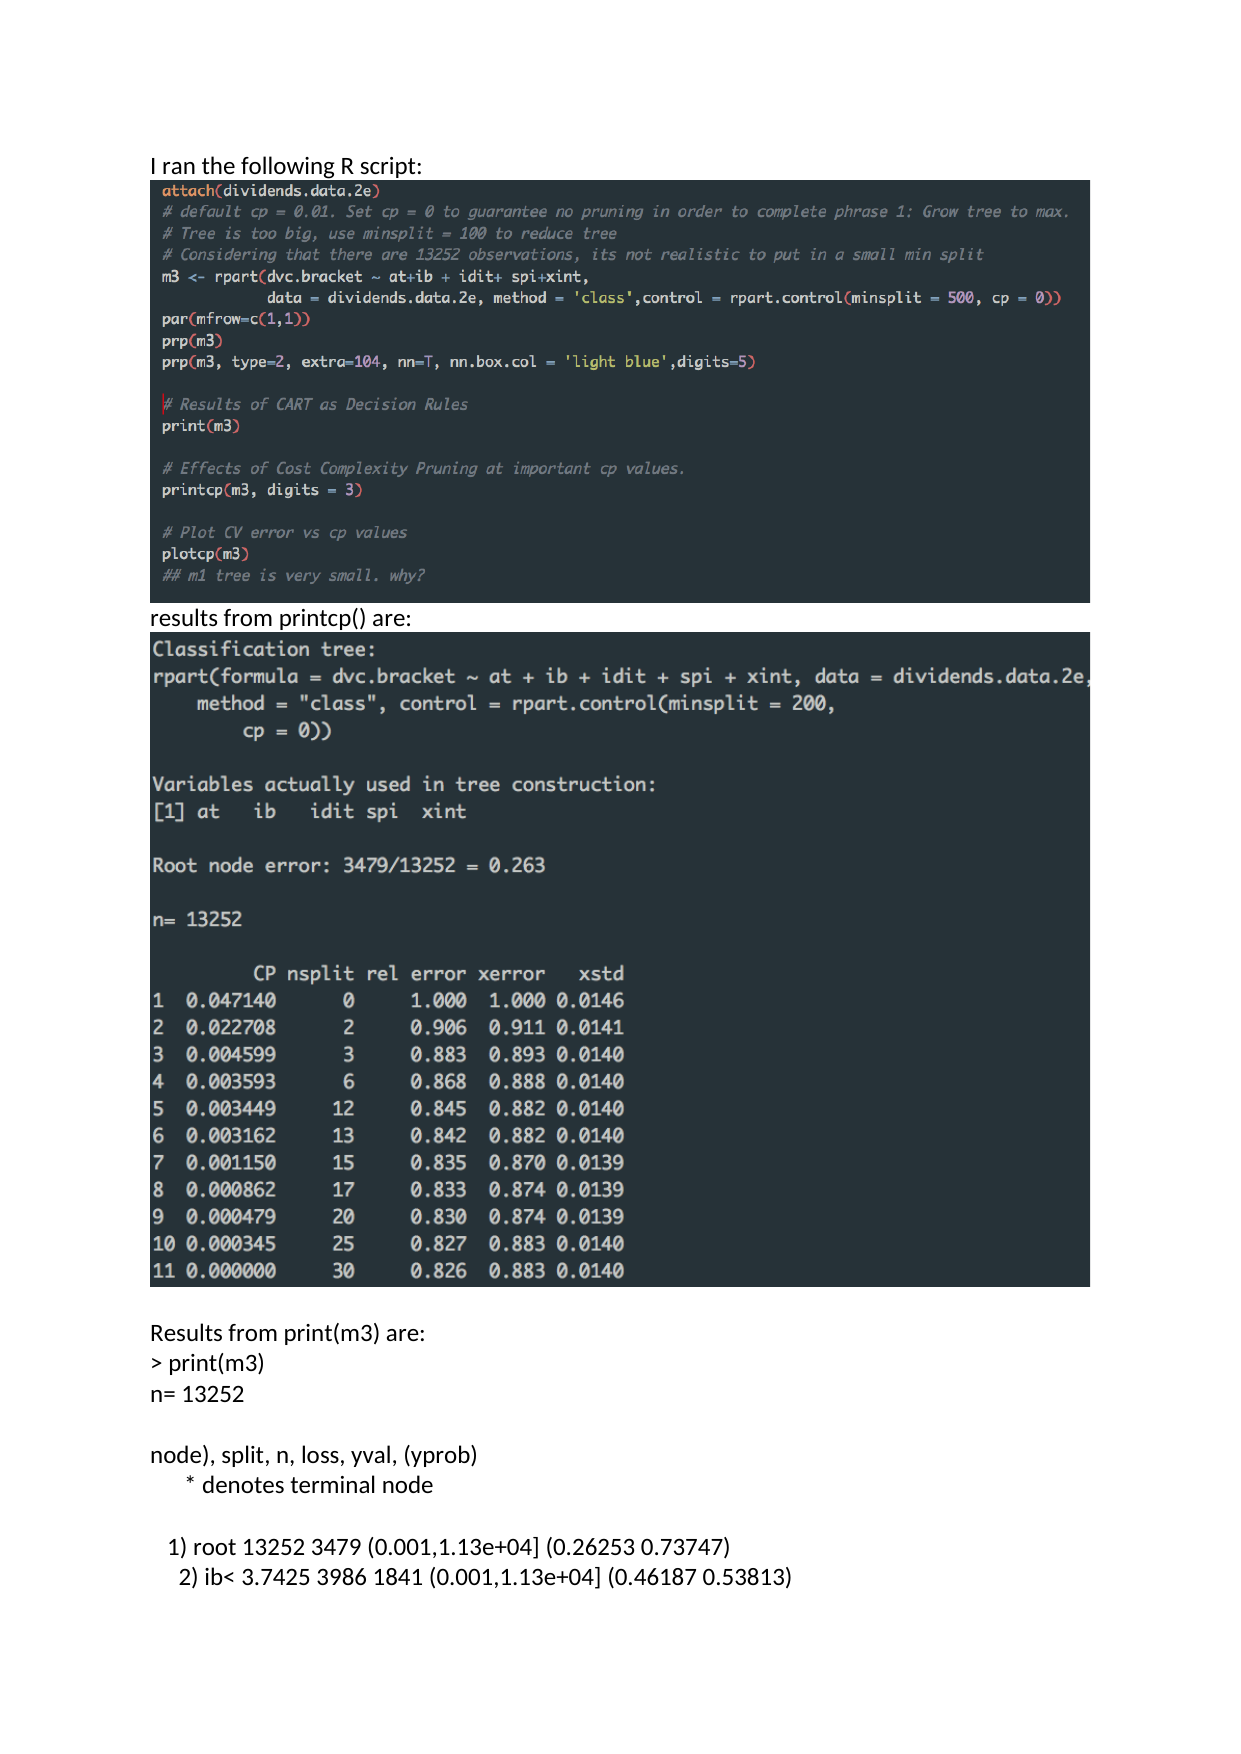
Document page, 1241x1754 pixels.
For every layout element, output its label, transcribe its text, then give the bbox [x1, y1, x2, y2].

text I ran the following R script: [150, 150, 1090, 180]
text 2) ib< 3.7425 3986 1841 (0.001,1.13e+04] (0.46187 0.53813) [150, 1561, 1090, 1592]
text n= 13252 [150, 1378, 1090, 1408]
picture [150, 180, 1091, 603]
text Results from print(m3) are: [150, 1317, 1090, 1347]
text > print(m3) [150, 1347, 1090, 1378]
text * denotes terminal node [150, 1469, 1090, 1500]
text results from printcp() are: [150, 603, 1090, 632]
text node), split, n, loss, yval, (yprob) [150, 1439, 1090, 1469]
text 1) root 13252 3479 (0.001,1.13e+04] (0.26253 0.73747) [150, 1531, 1090, 1561]
picture [150, 632, 1091, 1287]
